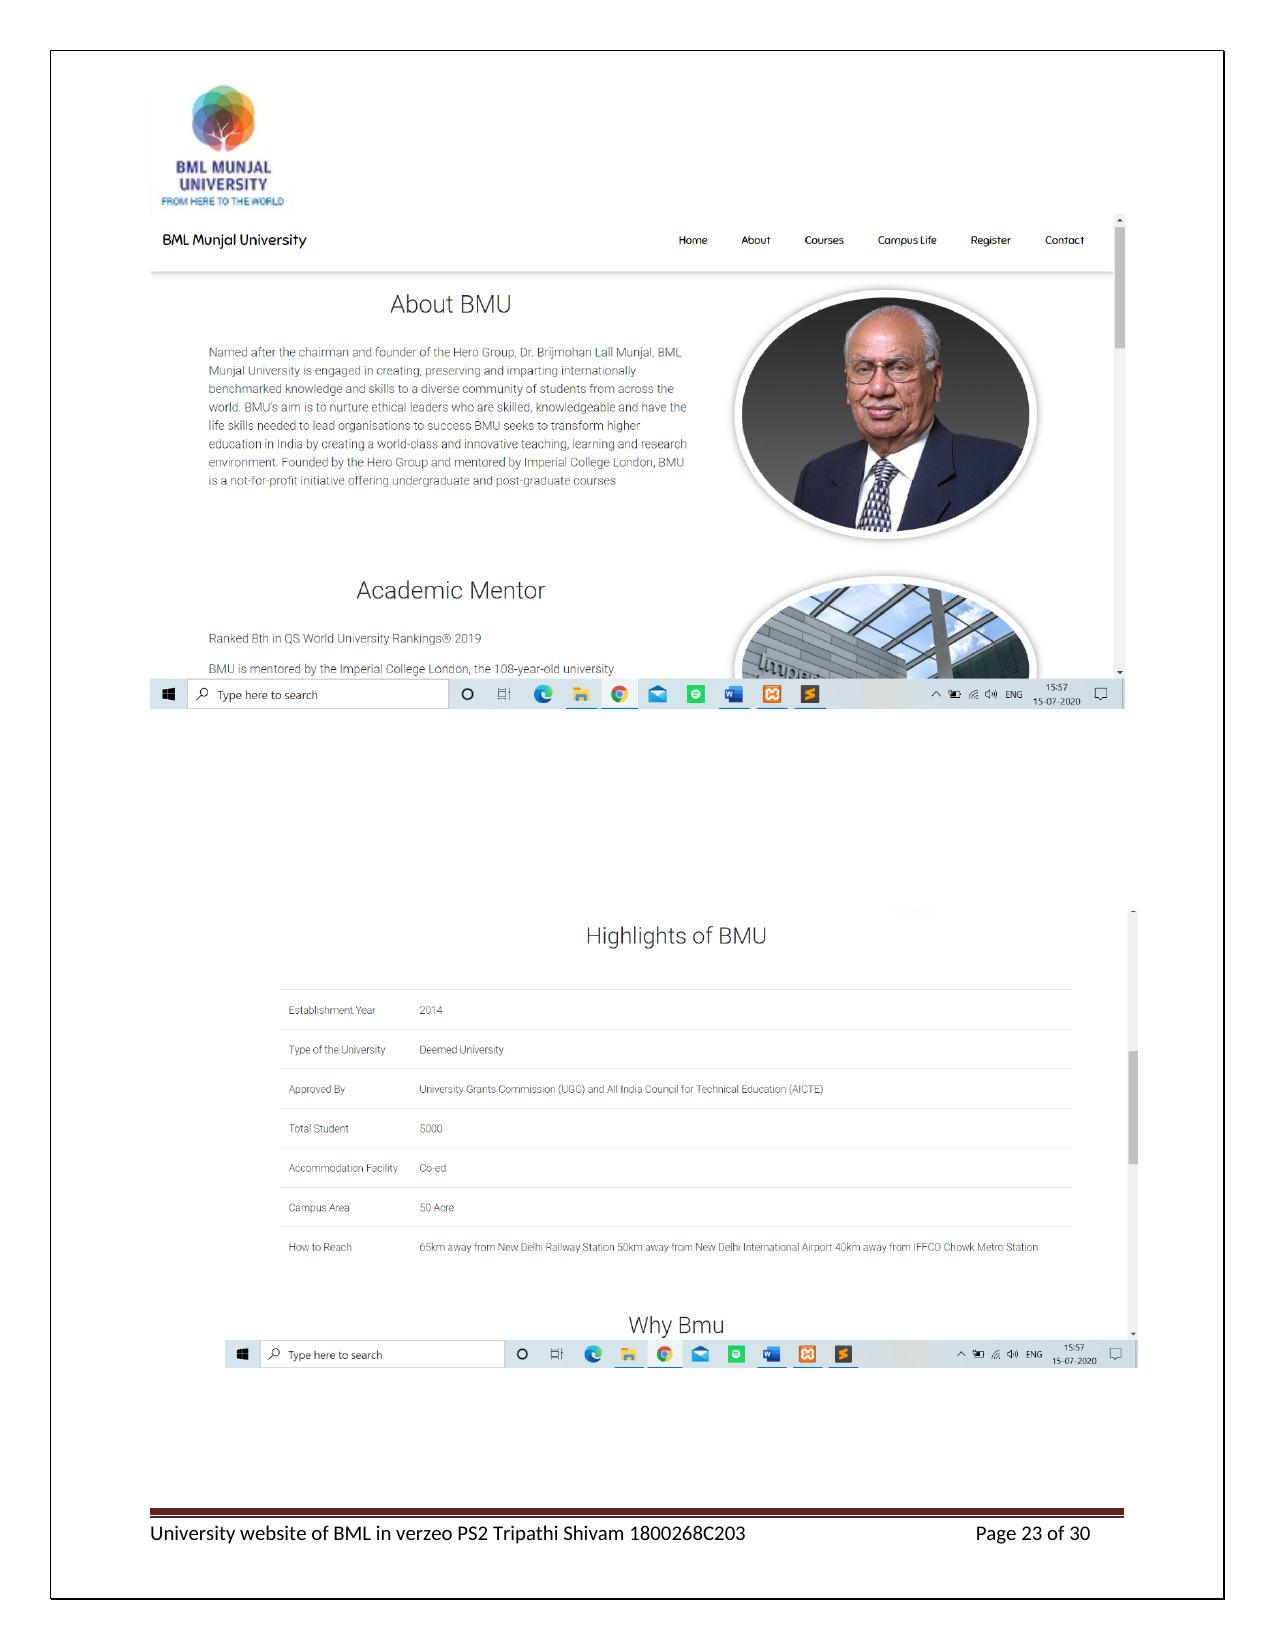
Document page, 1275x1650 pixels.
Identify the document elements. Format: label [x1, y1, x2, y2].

picture [150, 75, 1125, 709]
picture [225, 911, 1139, 1368]
